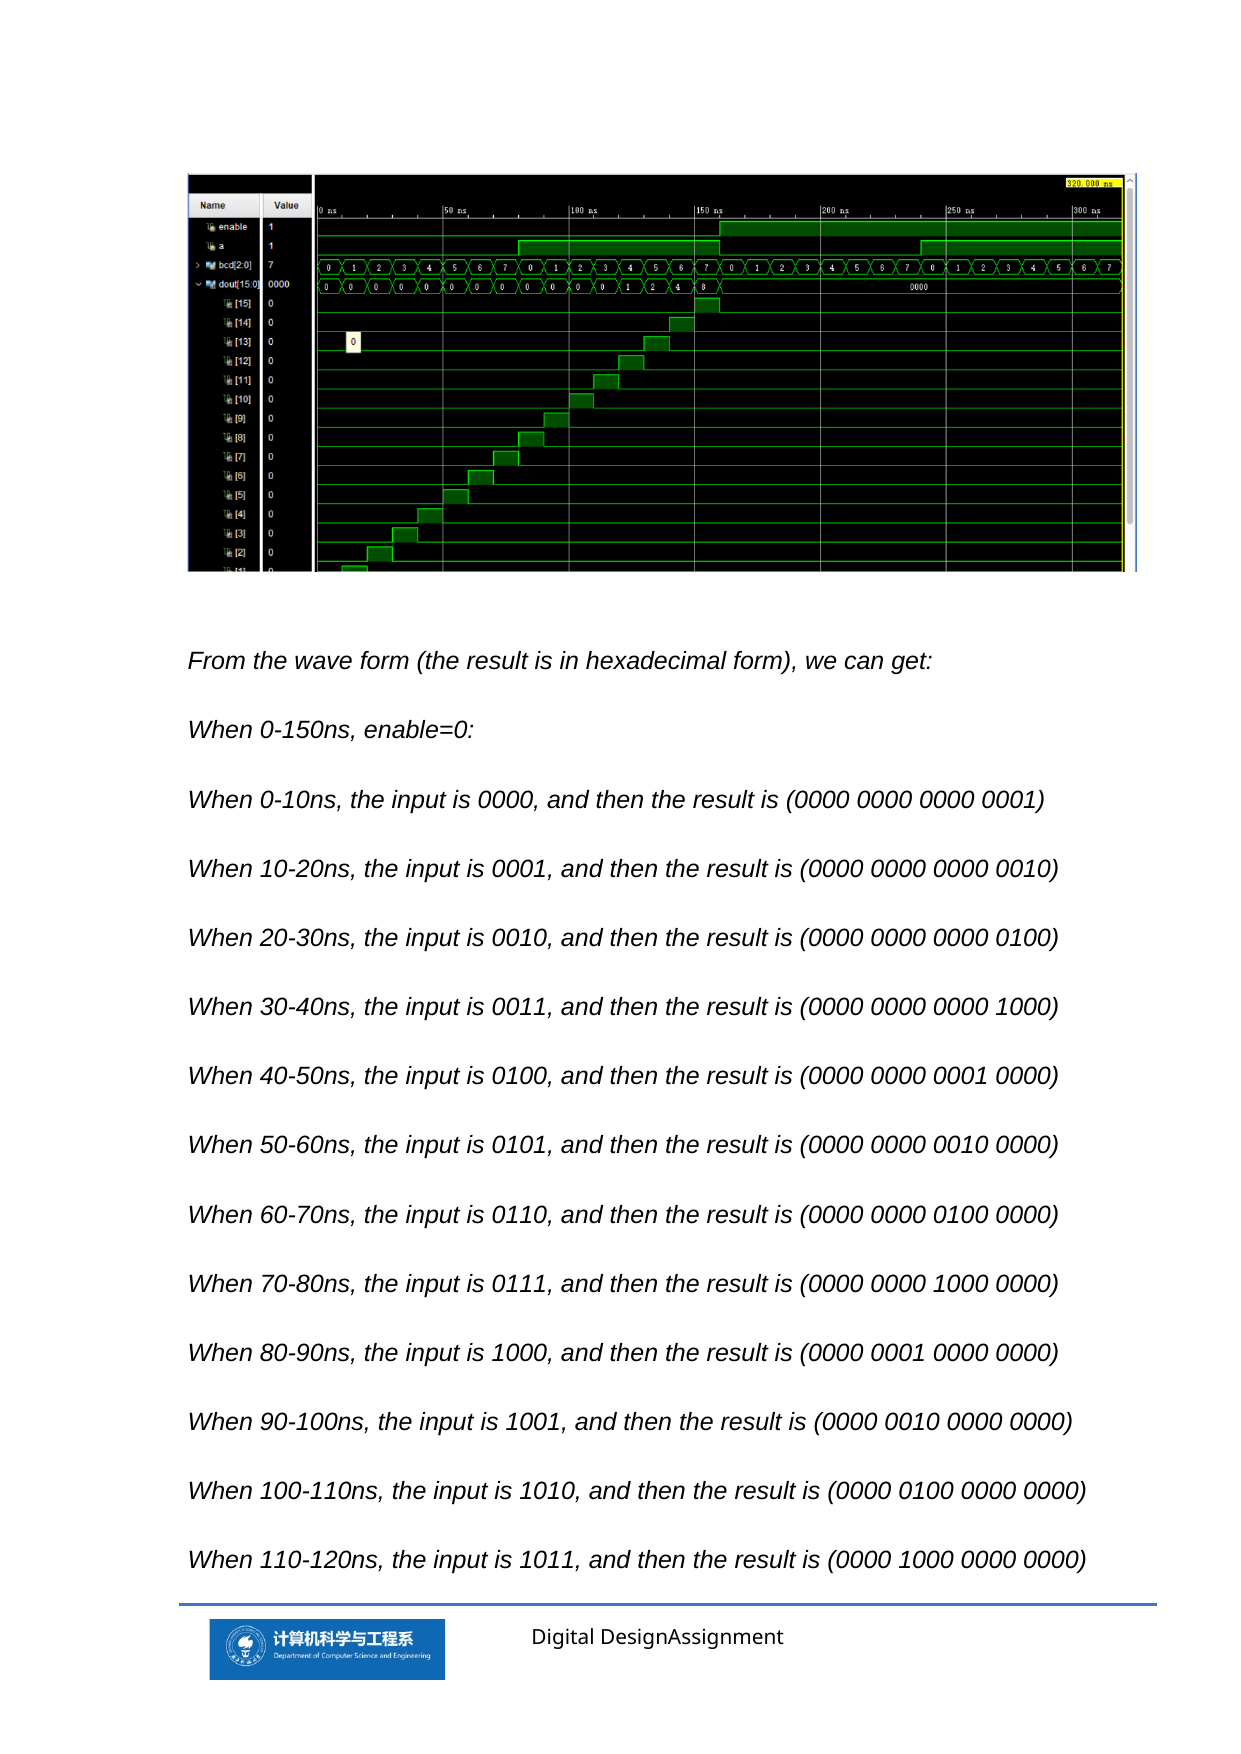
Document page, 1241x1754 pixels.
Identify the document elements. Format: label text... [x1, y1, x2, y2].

text When 60-70ns, the input is 0110, and then the result is (0000 0000 0100 0000) [187, 1192, 1138, 1236]
picture [187, 173, 1137, 572]
text When 50-60ns, the input is 0101, and then the result is (0000 0000 0010 0000) [187, 1123, 1138, 1167]
text When 40-50ns, the input is 0100, and then the result is (0000 0000 0001 0000) [187, 1054, 1138, 1098]
text When 70-80ns, the input is 0111, and then the result is (0000 0000 1000 0000) [187, 1261, 1138, 1305]
text When 90-100ns, the input is 1001, and then the result is (0000 0010 0000 0000) [187, 1399, 1138, 1444]
text When 0-10ns, the input is 0000, and then the result is (0000 0000 0000 0001) [187, 777, 1138, 821]
text When 110-120ns, the input is 1011, and then the result is (0000 1000 0000 0000) [187, 1538, 1138, 1582]
text When 10-20ns, the input is 0001, and then the result is (0000 0000 0000 0010) [187, 846, 1138, 890]
text When 20-30ns, the input is 0010, and then the result is (0000 0000 0000 0100) [187, 915, 1138, 959]
picture [209, 1619, 446, 1680]
text When 100-110ns, the input is 1010, and then the result is (0000 0100 0000 0000) [187, 1469, 1138, 1513]
text When 80-90ns, the input is 1000, and then the result is (0000 0001 0000 0000) [187, 1330, 1138, 1374]
text When 0-150ns, enable=0: [187, 708, 1138, 752]
text When 30-40ns, the input is 0011, and then the result is (0000 0000 0000 1000) [187, 984, 1138, 1029]
text From the wave form (the result is in hexadecimal form), we can get: [187, 639, 1138, 683]
